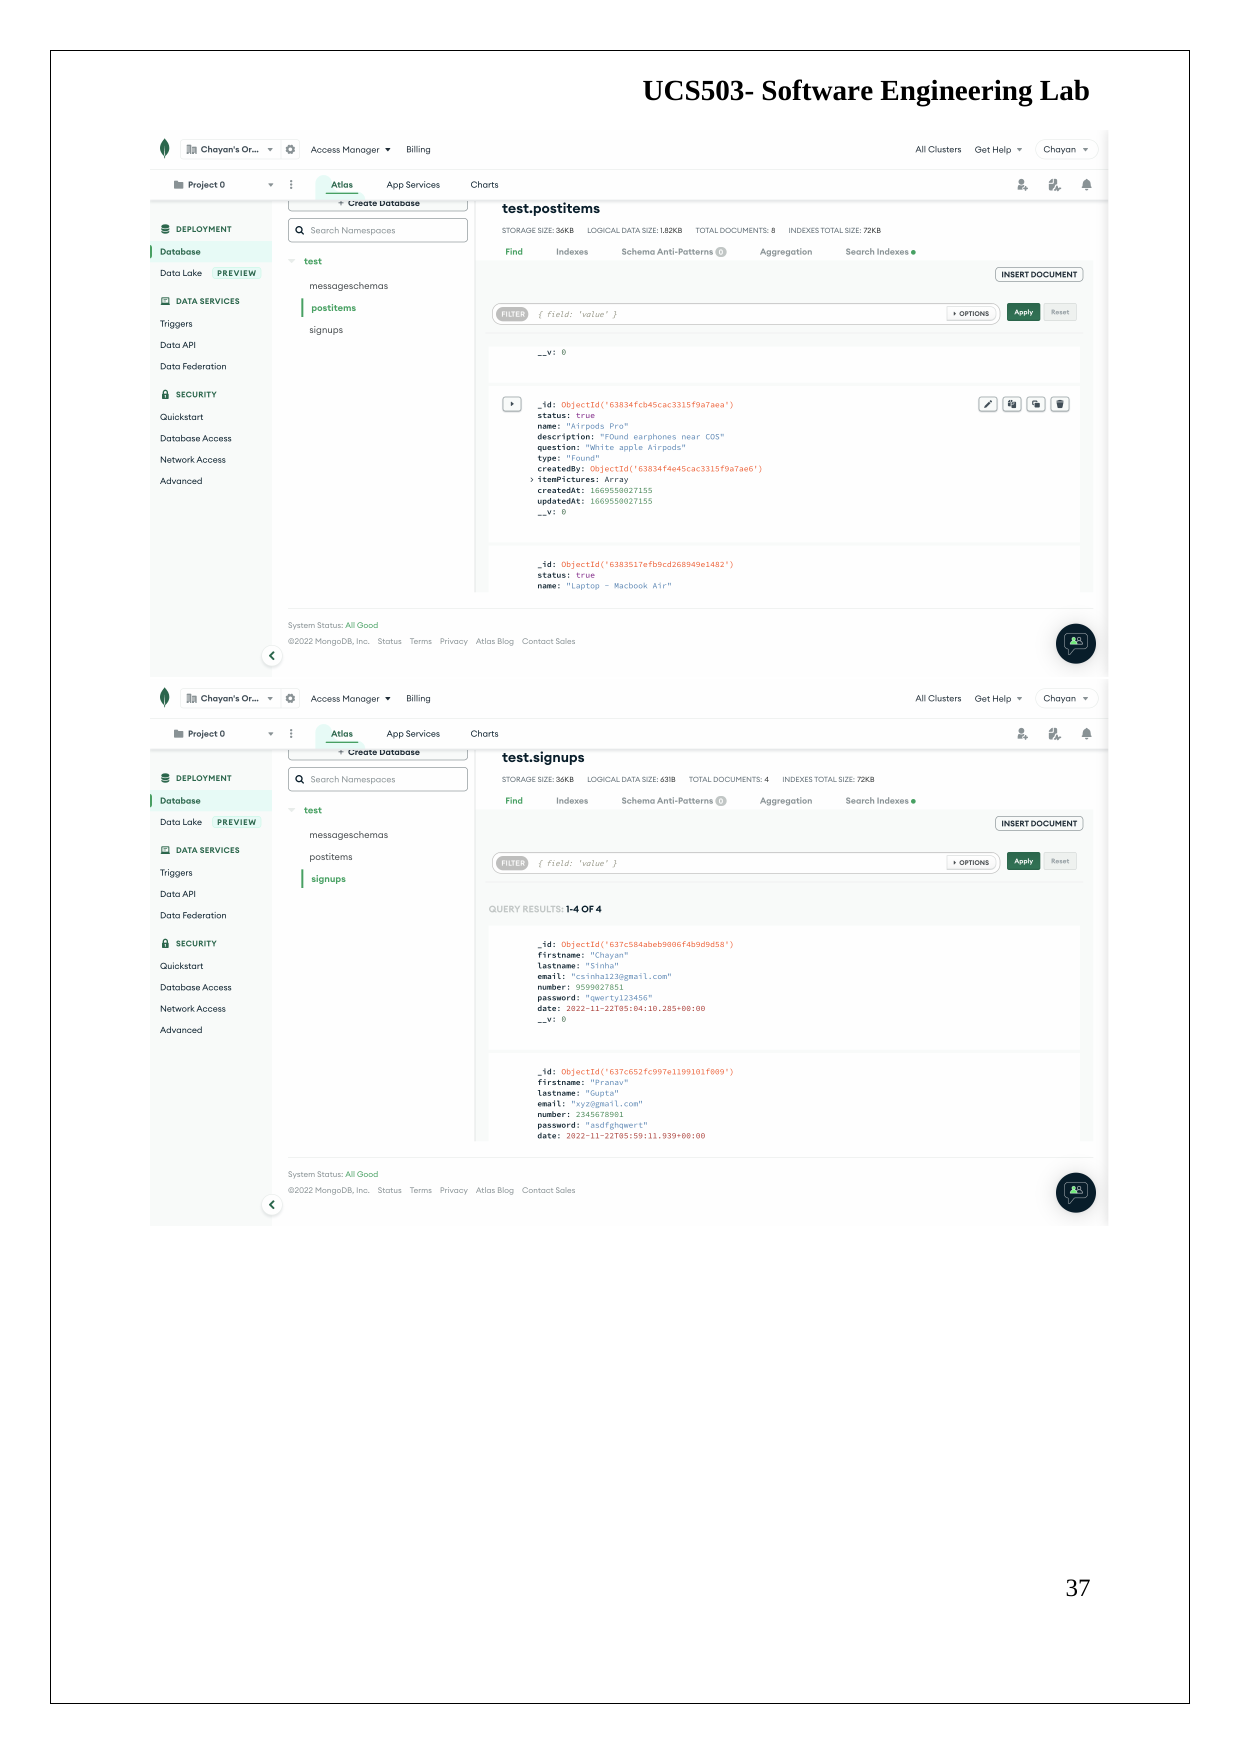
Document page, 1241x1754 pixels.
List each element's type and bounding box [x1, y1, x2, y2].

picture [150, 130, 1109, 677]
picture [150, 679, 1109, 1226]
